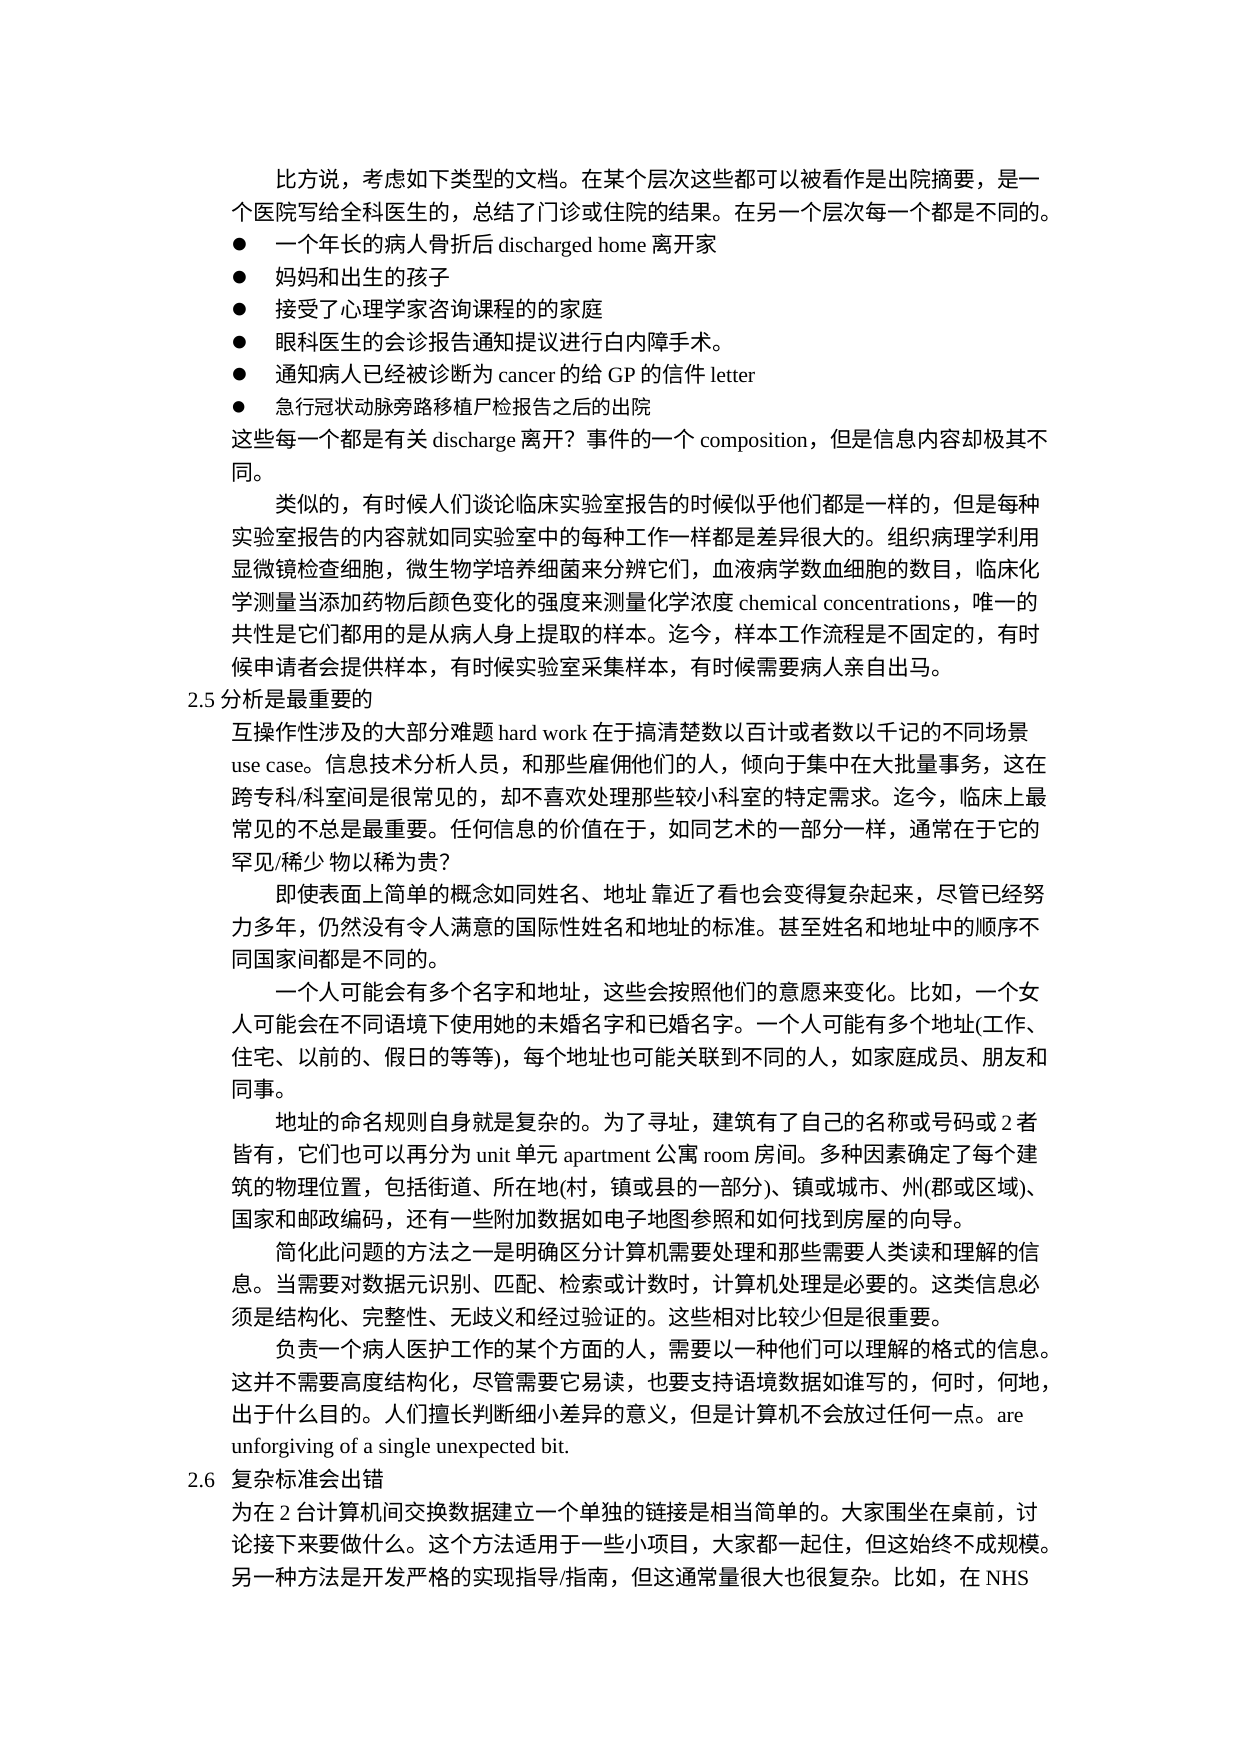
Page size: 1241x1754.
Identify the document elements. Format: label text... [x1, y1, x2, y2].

text 比方说，考虑如下类型的文档。在某个层次这些都可以被看作是出院摘要，是一个医院写给全科医生的，总结了门诊或住院的结果。在另一个层次每一个都是不同的。 [231, 162, 1053, 227]
text 即使表面上简单的概念如同姓名、地址 靠近了看也会变得复杂起来，尽管已经努力多年，仍然没有令人满意的国际性姓名和地址的标准。甚至姓名和地址中的顺序不同国家间都是不同的。 [231, 877, 1053, 974]
text 这些每一个都是有关discharge离开？事件的一个composition，但是信息内容却极其不同。 [231, 422, 1053, 487]
list 妈妈和出生的孩子 [231, 259, 1053, 292]
text 互操作性涉及的大部分难题hard work在于搞清楚数以百计或者数以千记的不同场景use case。信息技术分析人员，和那些雇佣他们的人，倾向于集中在大批量事务，这在跨专科/科室间是很常见的，却不喜欢处理那些较小科室的特定需求。迄今，临床上最常见的不总是最重要。任何信息的价值在于，如同艺术的一部分一样，通常在于它的罕见/稀少 物以稀为贵？ [231, 714, 1053, 877]
text 负责一个病人医护工作的某个方面的人，需要以一种他们可以理解的格式的信息。这并不需要高度结构化，尽管需要它易读，也要支持语境数据如谁写的，何时，何地，出于什么目的。人们擅长判断细小差异的意义，但是计算机不会放过任何一点。are unforgiving of a single unexpected bit. [231, 1332, 1053, 1462]
list 通知病人已经被诊断为cancer的给GP的信件letter [231, 357, 1053, 389]
text 2.6 复杂标准会出错 [187, 1462, 1053, 1494]
list 眼科医生的会诊报告通知提议进行白内障手术。 [231, 324, 1053, 357]
text 一个人可能会有多个名字和地址，这些会按照他们的意愿来变化。比如，一个女人可能会在不同语境下使用她的未婚名字和已婚名字。一个人可能有多个地址(工作、住宅、以前的、假日的等等)，每个地址也可能关联到不同的人，如家庭成员、朋友和同事。 [231, 974, 1053, 1104]
list 急行冠状动脉旁路移植尸检报告之后的出院 [231, 389, 1053, 422]
text 简化此问题的方法之一是明确区分计算机需要处理和那些需要人类读和理解的信息。当需要对数据元识别、匹配、检索或计数时，计算机处理是必要的。这类信息必须是结构化、完整性、无歧义和经过验证的。这些相对比较少但是很重要。 [231, 1234, 1053, 1332]
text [231, 1494, 1053, 1592]
text 地址的命名规则自身就是复杂的。为了寻址，建筑有了自己的名称或号码或2者皆有，它们也可以再分为unit单元 apartment公寓room房间。多种因素确定了每个建筑的物理位置，包括街道、所在地(村，镇或县的一部分)、镇或城市、州(郡或区域)、国家和邮政编码，还有一些附加数据如电子地图参照和如何找到房屋的向导。 [231, 1104, 1053, 1234]
list 一个年长的病人骨折后discharged home离开家 [231, 227, 1053, 259]
list 接受了心理学家咨询课程的的家庭 [231, 292, 1053, 324]
text 类似的，有时候人们谈论临床实验室报告的时候似乎他们都是一样的，但是每种实验室报告的内容就如同实验室中的每种工作一样都是差异很大的。组织病理学利用显微镜检查细胞，微生物学培养细菌来分辨它们，血液病学数血细胞的数目，临床化学测量当添加药物后颜色变化的强度来测量化学浓度chemical concentrations，唯一的共性是它们都用的是从病人身上提取的样本。迄今，样本工作流程是不固定的，有时候申请者会提供样本，有时候实验室采集样本，有时候需要病人亲自出马。 [231, 487, 1053, 682]
text 2.5 分析是最重要的 [187, 682, 1053, 714]
